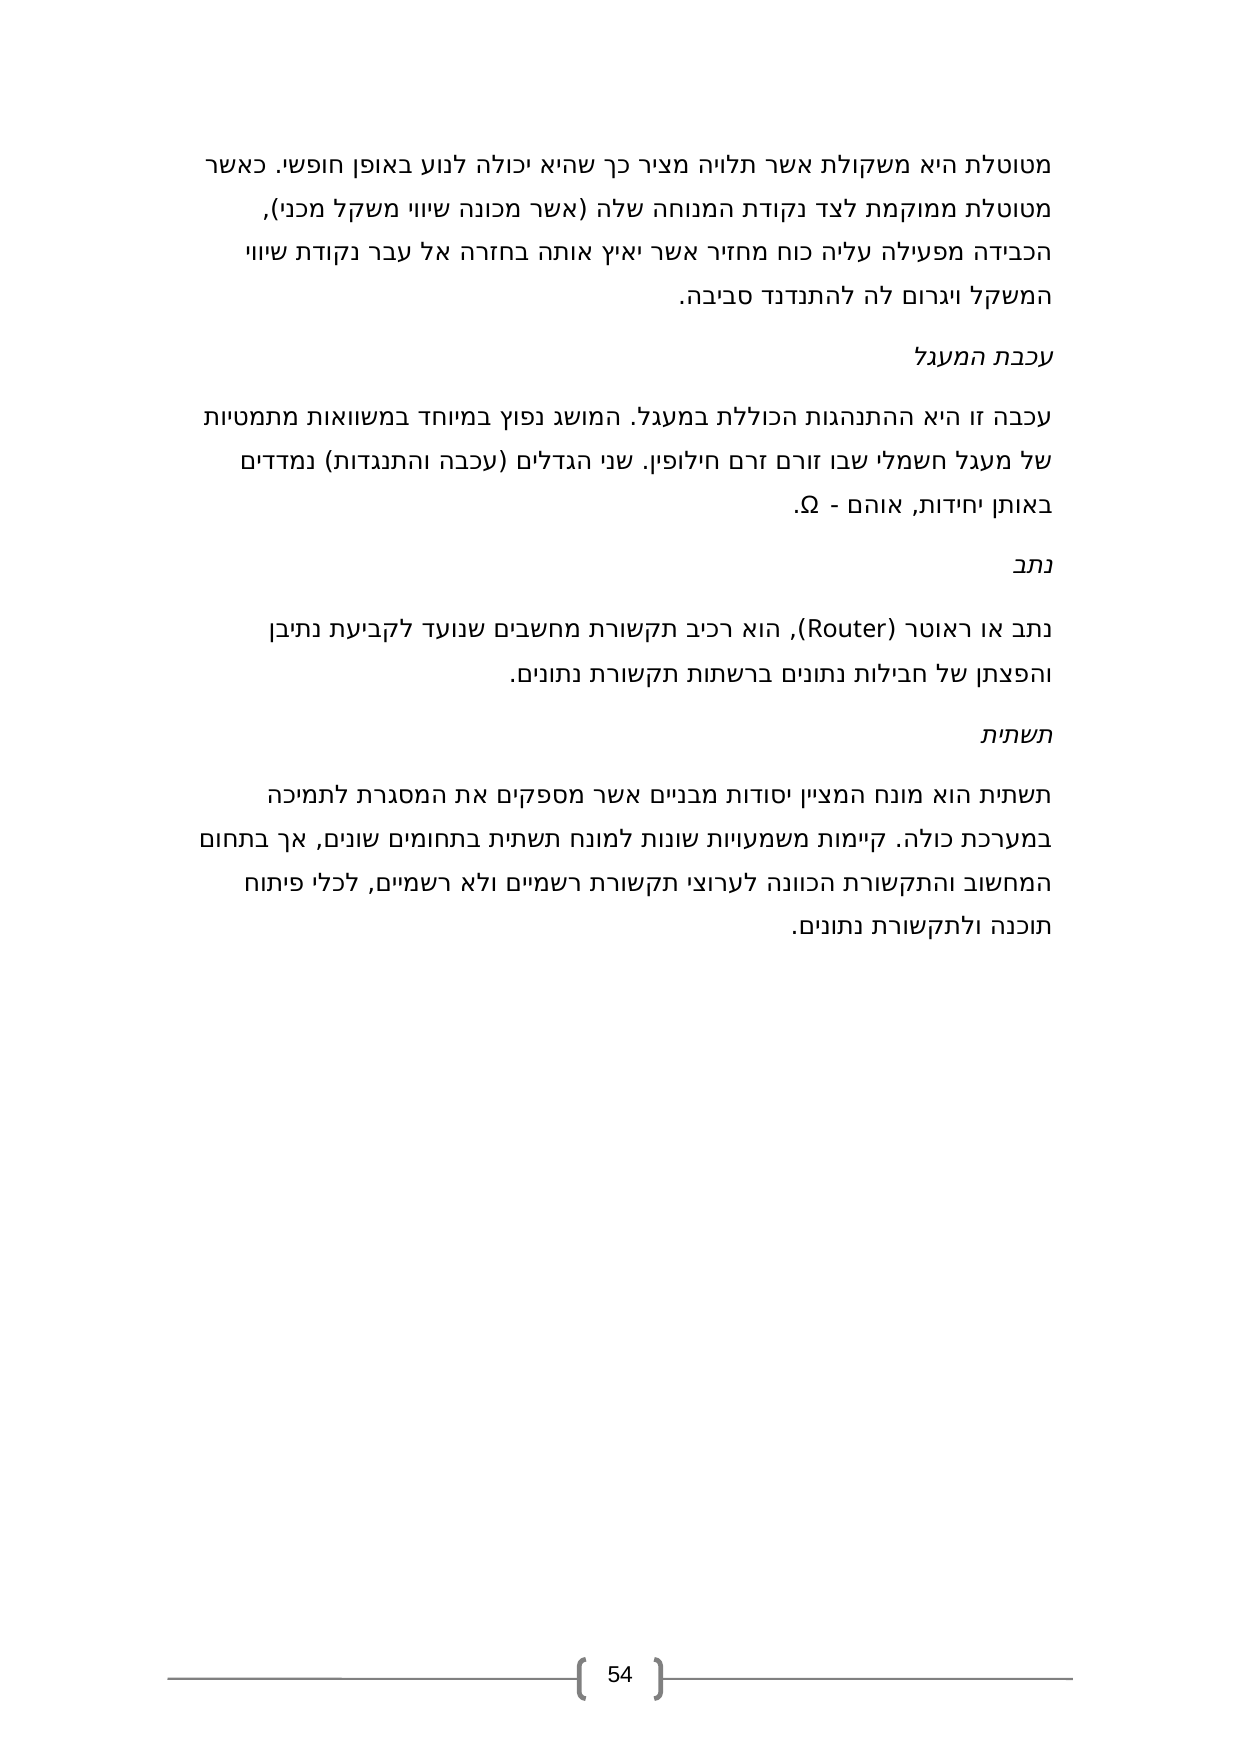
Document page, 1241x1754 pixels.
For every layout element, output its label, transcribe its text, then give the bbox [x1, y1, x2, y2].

text מטוטלת היא משקולת אשר תלויה מציר כך שהיא יכולה לנוע באופן חופשי. כאשר מטוטלת ממוקמת לצד נקודת המנוחה שלה (אשר מכונה שיווי משקל מכני), הכבידה מפעילה עליה כוח מחזיר אשר יאיץ אותה בחזרה אל עבר נקודת שיווי המשקל ויגרום לה להתנדנד סביבה. [187, 150, 1053, 310]
text נתב או ראוטר (Router), הוא רכיב תקשורת מחשבים שנועד לקביעת נתיבן והפצתן של חבילות נתונים ברשתות תקשורת נתונים. [187, 611, 1053, 688]
text עכבה זו היא ההתנהגות הכוללת במעגל. המושג נפוץ במיוחד במשוואות מתמטיות של מעגל חשמלי שבו זורם זרם חילופין. שני הגדלים (עכבה והתנגדות) נמדדים באותן יחידות, אוהם - Ω. [187, 402, 1053, 519]
text עכבת המעגל [187, 342, 1053, 371]
text נתב [187, 550, 1053, 579]
text תשתית [187, 720, 1053, 749]
text תשתית הוא מונח המציין יסודות מבניים אשר מספקים את המסגרת לתמיכה במערכת כולה. קיימות משמעויות שונות למונח תשתית בתחומים שונים, אך בתחום המחשוב והתקשורת הכוונה לערוצי תקשורת רשמיים ולא רשמיים, לכלי פיתוח תוכנה ולתקשורת נתונים. [187, 780, 1053, 941]
